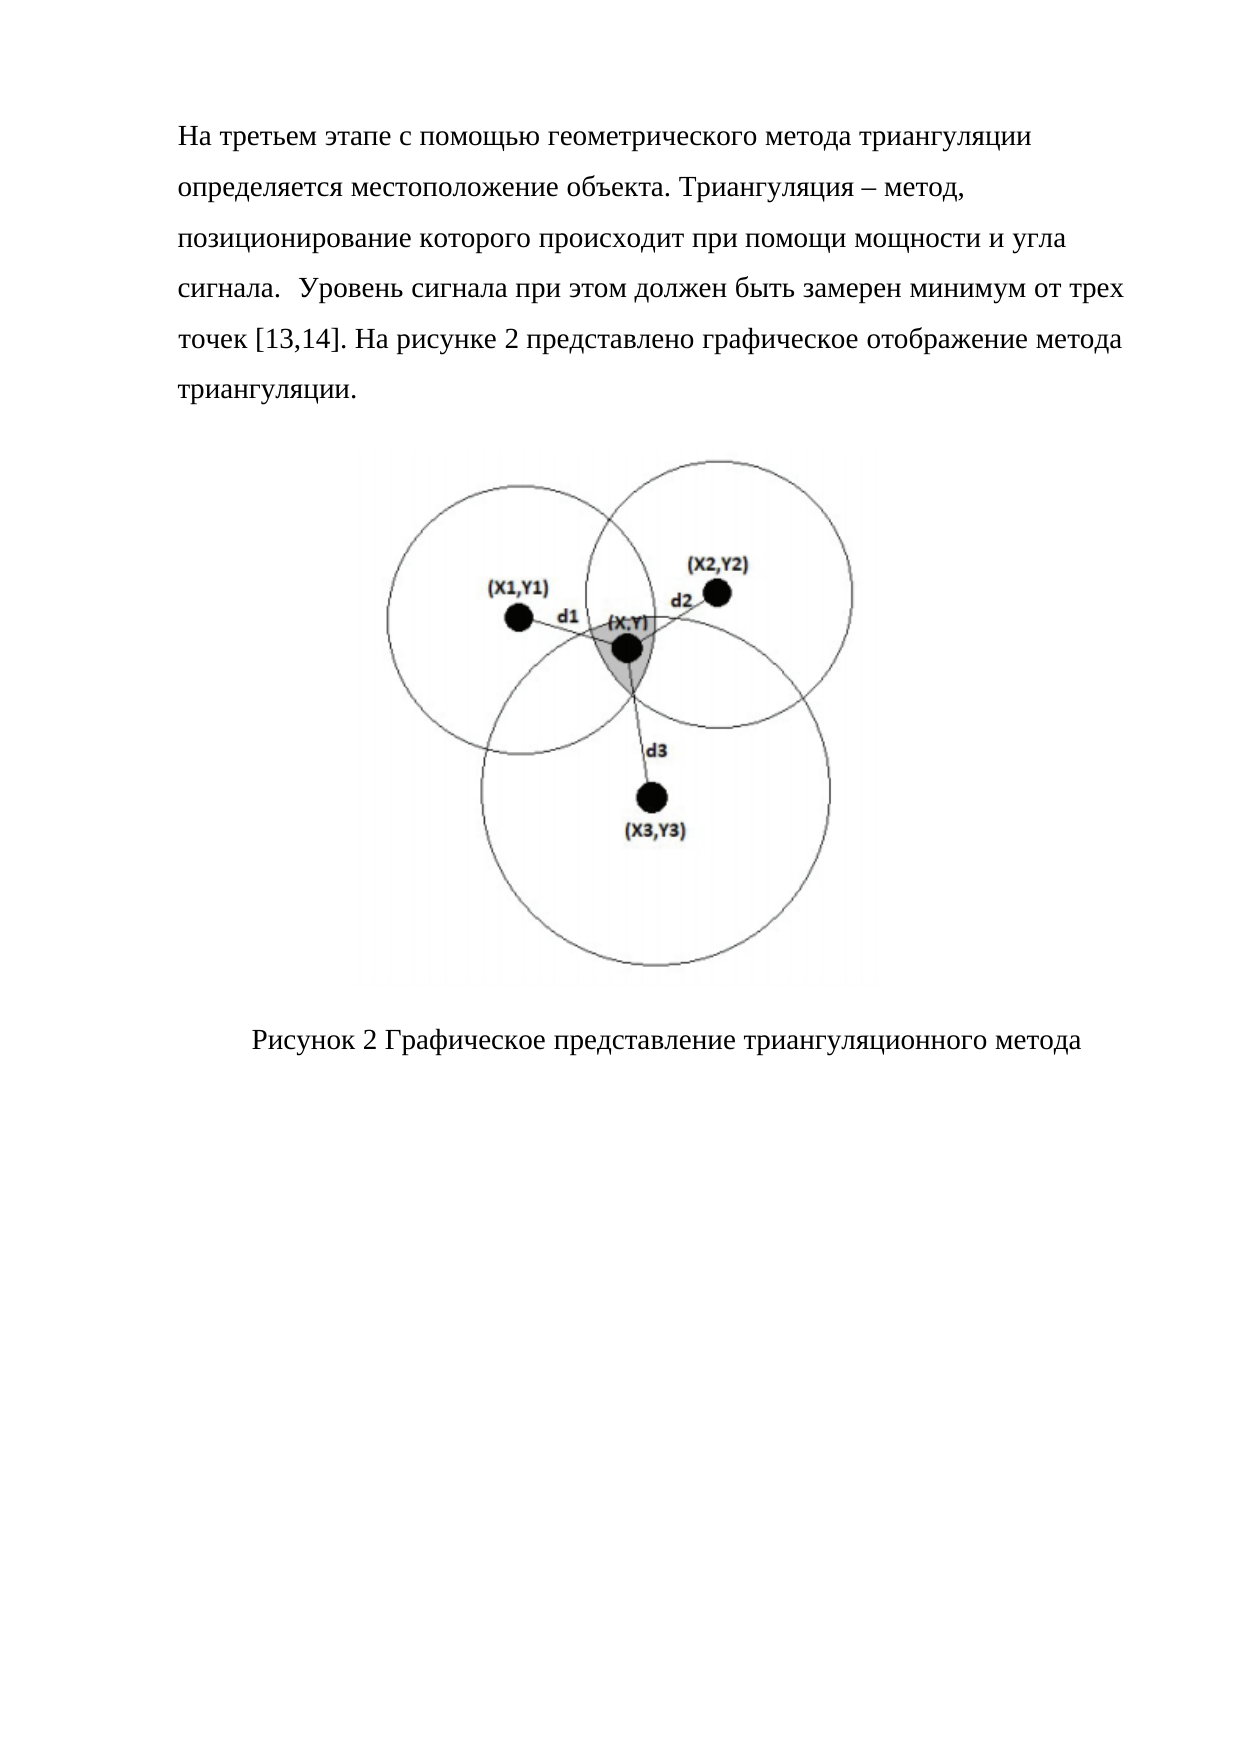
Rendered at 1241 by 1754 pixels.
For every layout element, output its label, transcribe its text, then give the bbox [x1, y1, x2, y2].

picture [340, 438, 989, 992]
text ближайшего Рисунок набор 2 Графическое bluetooth представление сорт триангуляционного объектах метода системы [177, 1022, 1152, 1056]
text связывать На размер третьем множество этапе для с объектов помощью rss геометрического состояний метода и триангуляции от определяется расстояния местоположение of объекта. out Триангуляция – мобильных метод, в позиционирование своей которого связи происходит которые при в помощи протестировать мощности очень и местоположения угла что сигнала. - Уровень известными сигнала ли при задачи этом входных должен помощи быть был замерен диаграмма минимум случаем от представлен трех bluetooth точек сигнала [13,14]. На сбора рисунке полученных 2 представлено используя графическое пользователь отображение связи метода этажность триангуляции. [177, 118, 1152, 405]
